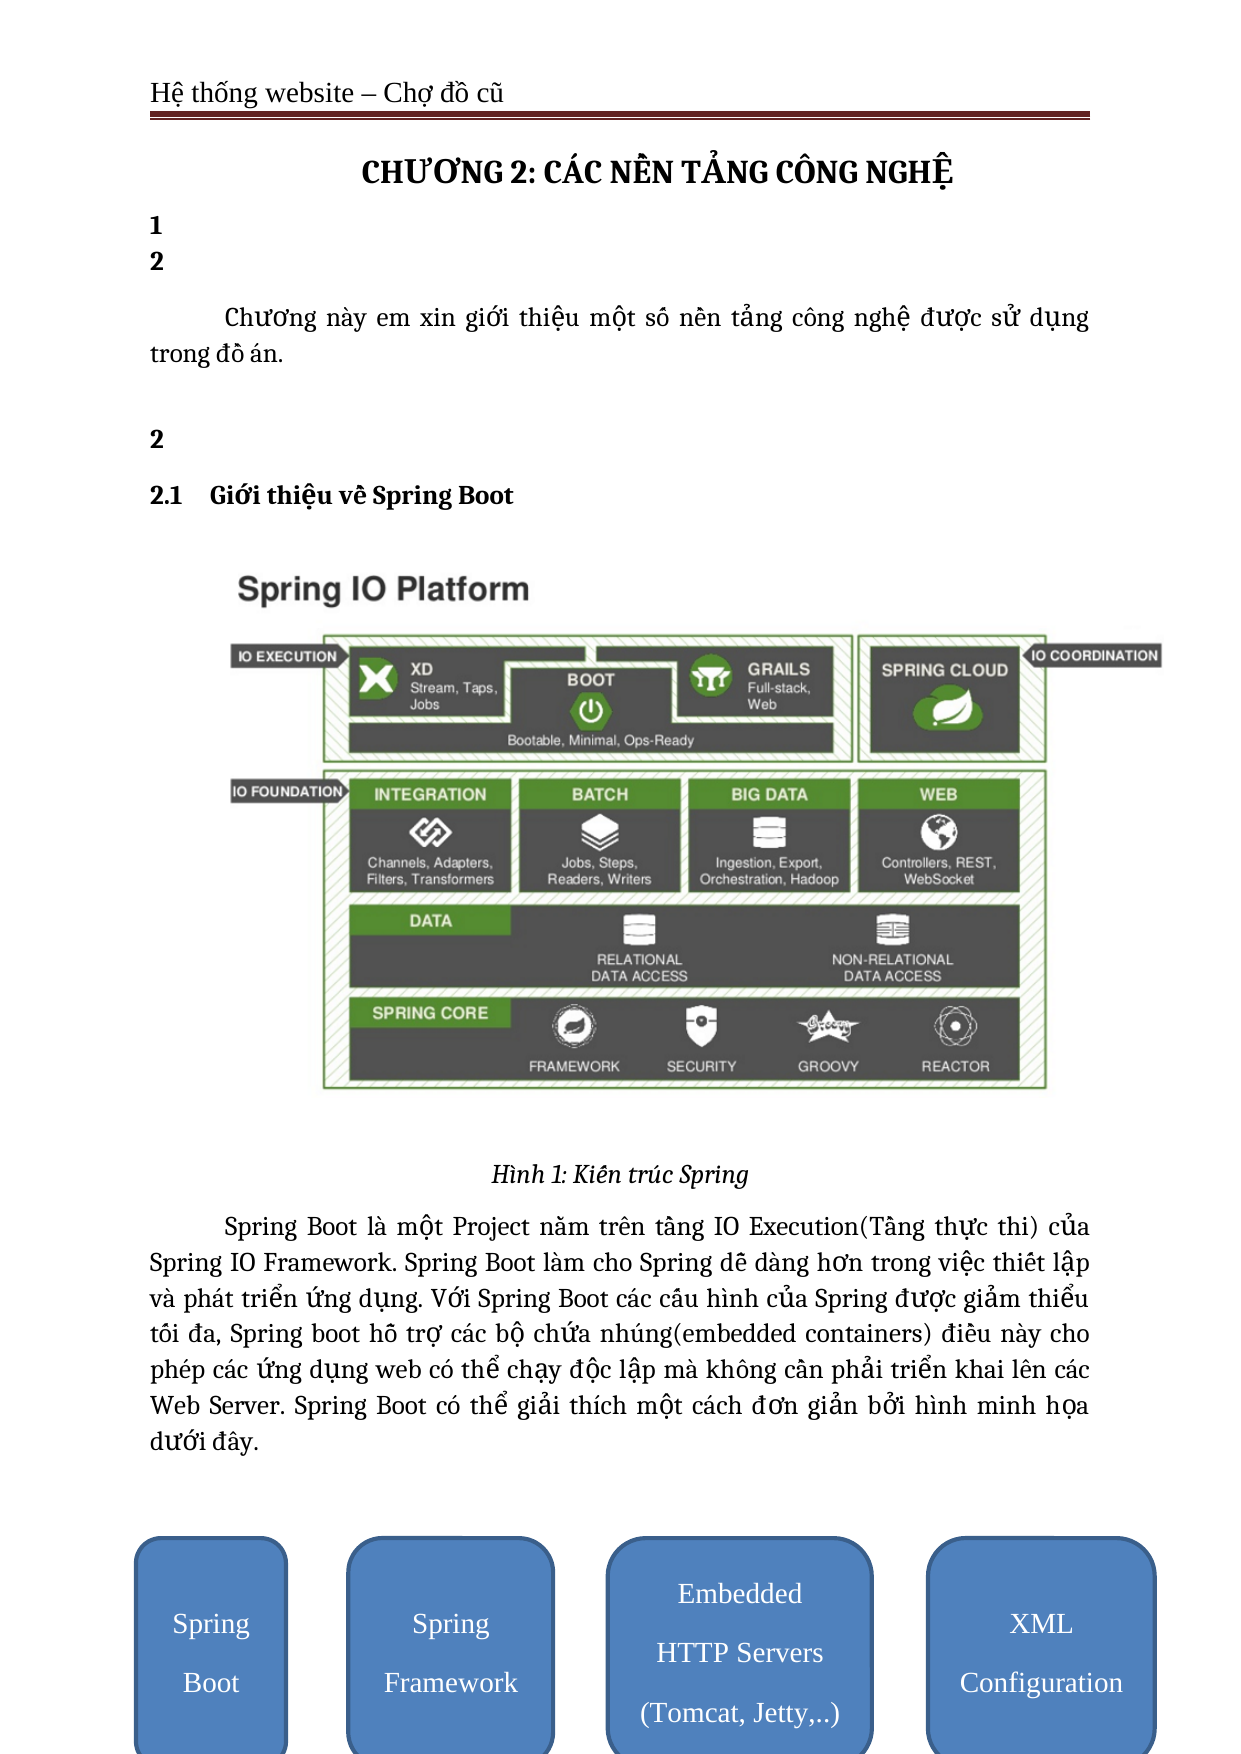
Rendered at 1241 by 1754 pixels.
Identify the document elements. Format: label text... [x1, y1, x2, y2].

text Hình 1: Kiến trúc Spring [150, 1159, 1090, 1190]
picture [225, 564, 1166, 1098]
subtitle CHƯƠNG 2: CÁC NỀN TẢNG CÔNG NGHỆ [225, 153, 1090, 192]
text Spring Boot là một Project nằm trên tầng IO Execution(Tầng thực thi) của Spring IO Framework. Spring Boot làm cho Spring dễ dàng hơn trong việc thiết lập và phát triển ứng dụng. Với Spring Boot các cấu hình của Spring được giảm thiểu tối đa, Spring boot hỗ trợ các bộ chứa nhúng(embedded containers) điều này cho phép các ứng dụng web có thể chạy độc lập mà không cần phải triển khai lên các Web Server. Spring Boot có thể giải thích một cách đơn giản bởi hình minh họa dưới đây. [150, 1211, 1090, 1457]
subtitle Giới thiệu về Spring Boot [150, 480, 1090, 512]
text Chương này em xin giới thiệu một số nền tảng công nghệ được sử dụng trong đồ án. [150, 302, 1090, 369]
